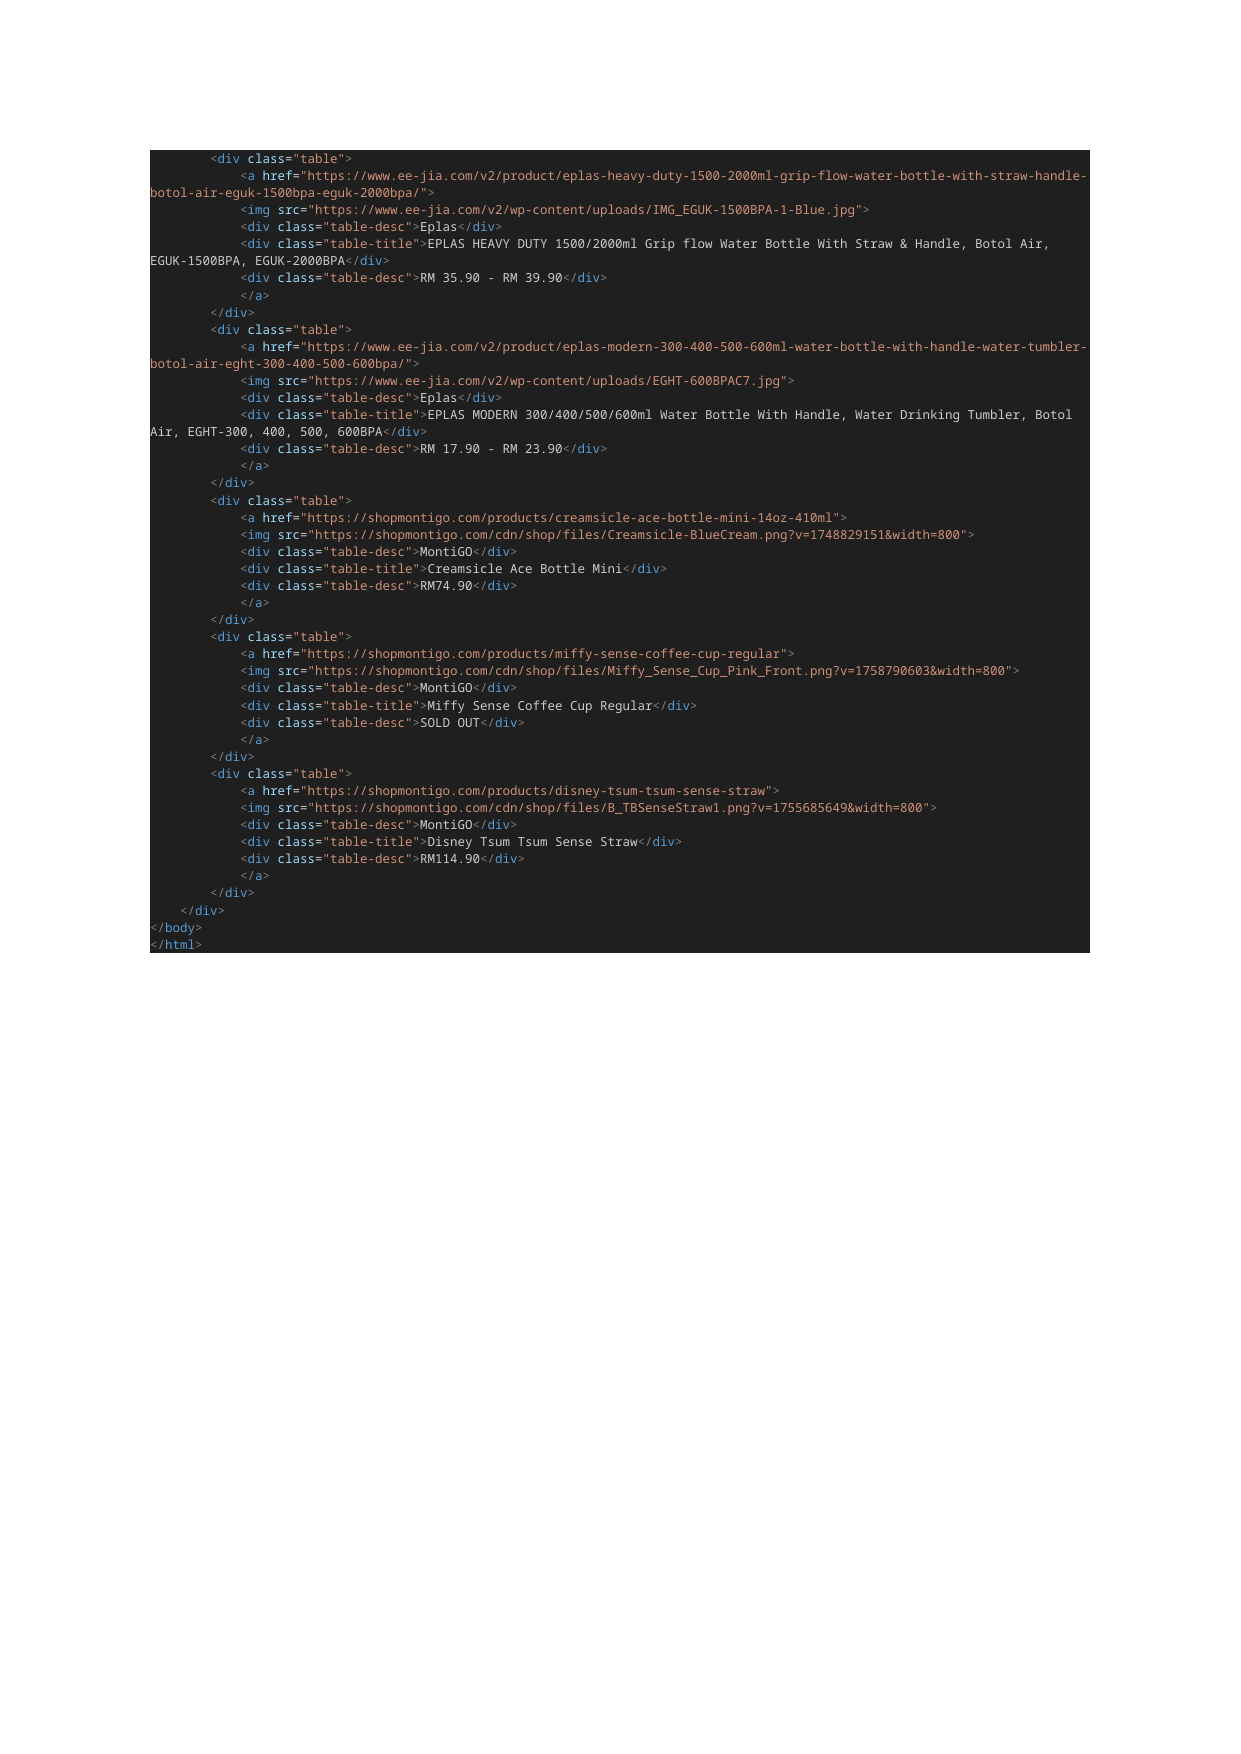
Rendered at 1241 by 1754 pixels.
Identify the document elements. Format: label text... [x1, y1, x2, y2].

text <a href="https://shopmontigo.com/products/creamsicle-ace-bottle-mini-14oz-410ml"> [150, 509, 1090, 526]
text <div class="table-title">Miffy Sense Coffee Cup Regular</div> [150, 697, 1090, 714]
text </a> [150, 867, 1090, 884]
text <div class="table-title">EPLAS MODERN 300/400/500/600ml Water Bottle With Handle, Water Drinking Tumbler, Botol Air, EGHT-300, 400, 500, 600BPA</div> [150, 406, 1090, 440]
text </div> [150, 884, 1090, 902]
text <img src="https://shopmontigo.com/cdn/shop/files/B_TBSenseStraw1.png?v=1755685649&width=800"> [150, 799, 1090, 816]
text <div class="table-desc">MontiGO</div> [150, 543, 1090, 560]
text <div class="table-desc">RM114.90</div> [150, 850, 1090, 867]
text </body> [150, 919, 1090, 936]
text <div class="table-desc">Eplas</div> [150, 389, 1090, 406]
text <div class="table"> [150, 321, 1090, 338]
text <div class="table-desc">RM74.90</div> [150, 577, 1090, 594]
text <div class="table-desc">MontiGO</div> [150, 816, 1090, 833]
text <img src="https://www.ee-jia.com/v2/wp-content/uploads/IMG_EGUK-1500BPA-1-Blue.jpg"> [150, 201, 1090, 218]
text <a href="https://shopmontigo.com/products/miffy-sense-coffee-cup-regular"> [150, 645, 1090, 662]
text <div class="table"> [150, 150, 1090, 167]
text </a> [150, 731, 1090, 748]
text </html> [150, 936, 1090, 953]
text <img src="https://shopmontigo.com/cdn/shop/files/Miffy_Sense_Cup_Pink_Front.png?v=1758790603&width=800"> [150, 662, 1090, 679]
text <div class="table-desc">RM 17.90 - RM 23.90</div> [150, 440, 1090, 457]
text <div class="table-title">EPLAS HEAVY DUTY 1500/2000ml Grip flow Water Bottle With Straw & Handle, Botol Air, EGUK-1500BPA, EGUK-2000BPA</div> [150, 235, 1090, 269]
text <img src="https://www.ee-jia.com/v2/wp-content/uploads/EGHT-600BPAC7.jpg"> [150, 372, 1090, 389]
text <a href="https://www.ee-jia.com/v2/product/eplas-heavy-duty-1500-2000ml-grip-flow-water-bottle-with-straw-handle-botol-air-eguk-1500bpa-eguk-2000bpa/"> [150, 167, 1090, 201]
text <div class="table-desc">RM 35.90 - RM 39.90</div> [150, 269, 1090, 287]
text <div class="table-desc">Eplas</div> [150, 218, 1090, 235]
text <img src="https://shopmontigo.com/cdn/shop/files/Creamsicle-BlueCream.png?v=1748829151&width=800"> [150, 526, 1090, 543]
text </div> [150, 748, 1090, 765]
text </div> [150, 611, 1090, 628]
text <div class="table-desc">SOLD OUT</div> [150, 714, 1090, 731]
text <div class="table"> [150, 765, 1090, 782]
text <div class="table-title">Disney Tsum Tsum Sense Straw</div> [150, 833, 1090, 850]
text </div> [150, 474, 1090, 492]
text </a> [150, 457, 1090, 474]
text </a> [150, 287, 1090, 304]
text <a href="https://www.ee-jia.com/v2/product/eplas-modern-300-400-500-600ml-water-bottle-with-handle-water-tumbler-botol-air-eght-300-400-500-600bpa/"> [150, 338, 1090, 372]
text <div class="table"> [150, 628, 1090, 645]
text <div class="table"> [150, 492, 1090, 509]
text <div class="table-desc">MontiGO</div> [150, 679, 1090, 697]
text <div class="table-title">Creamsicle Ace Bottle Mini</div> [150, 560, 1090, 577]
text <a href="https://shopmontigo.com/products/disney-tsum-tsum-sense-straw"> [150, 782, 1090, 799]
text </div> [150, 902, 1090, 919]
text </div> [150, 304, 1090, 321]
text </a> [150, 594, 1090, 611]
